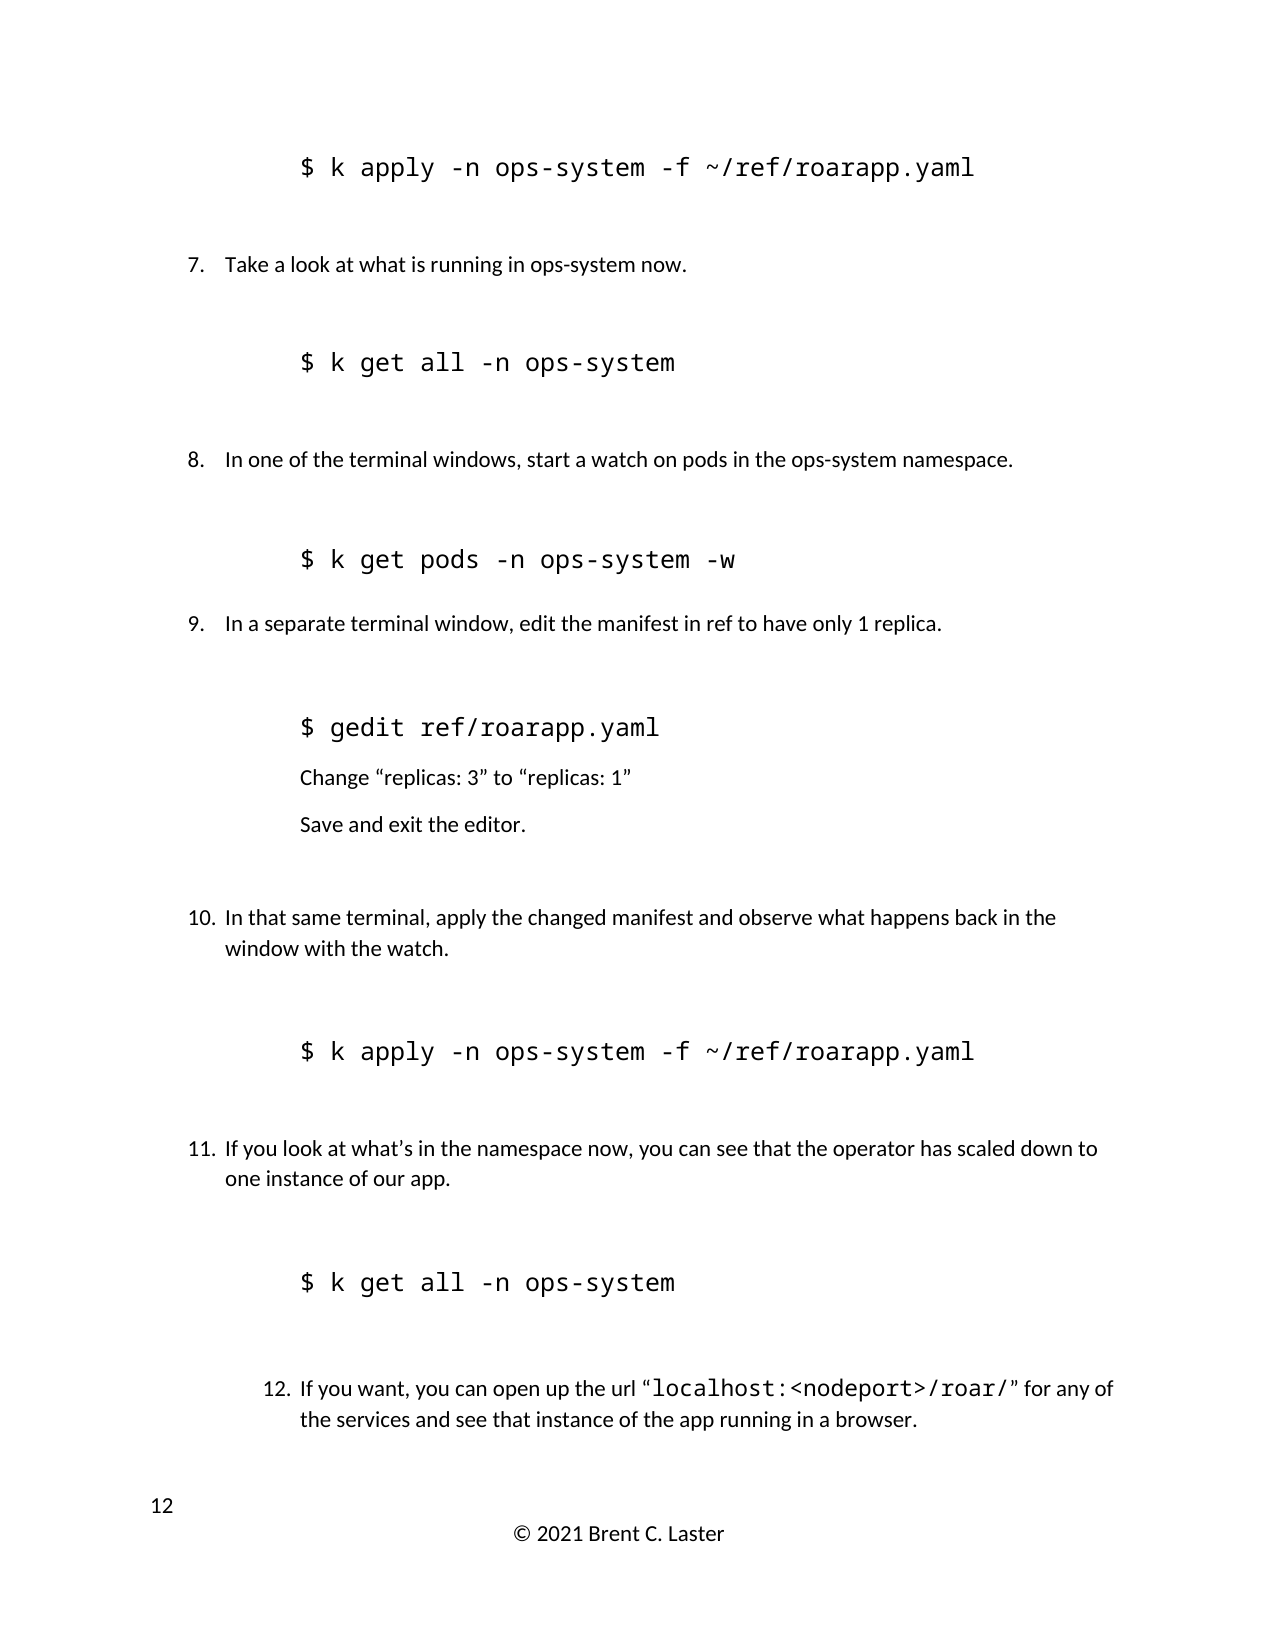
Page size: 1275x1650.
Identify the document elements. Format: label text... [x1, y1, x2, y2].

text $ k get all -n ops-system [300, 344, 1125, 379]
text $ k get all -n ops-system [300, 1265, 1125, 1299]
text Change “replicas: 3” to “replicas: 1” [300, 763, 1125, 791]
list In that same terminal, apply the changed manifest and observe what happens back in the window with the watch. [187, 903, 1125, 962]
text $ k apply -n ops-system -f ~/ref/roarapp.yaml [300, 150, 1125, 184]
list $ k get pods -n ops-system -w [300, 542, 1125, 576]
list In one of the terminal windows, start a watch on pods in the ops-system namespace. [187, 445, 1125, 473]
text $ k apply -n ops-system -f ~/ref/roarapp.yaml [300, 1034, 1125, 1068]
list If you want, you can open up the url “localhost:<nodeport>/roar/” for any of the services and see that instance of the app running in a browser. [262, 1372, 1125, 1433]
text $ gedit ref/roarapp.yaml [300, 709, 1125, 743]
list In a separate terminal window, edit the manifest in ref to have only 1 replica. [187, 609, 1125, 637]
list Take a look at what is running in ops-system now. [187, 250, 1125, 278]
text Save and exit the editor. [300, 810, 1125, 838]
list If you look at what’s in the namespace now, you can see that the operator has scaled down to one instance of our app. [187, 1134, 1125, 1192]
